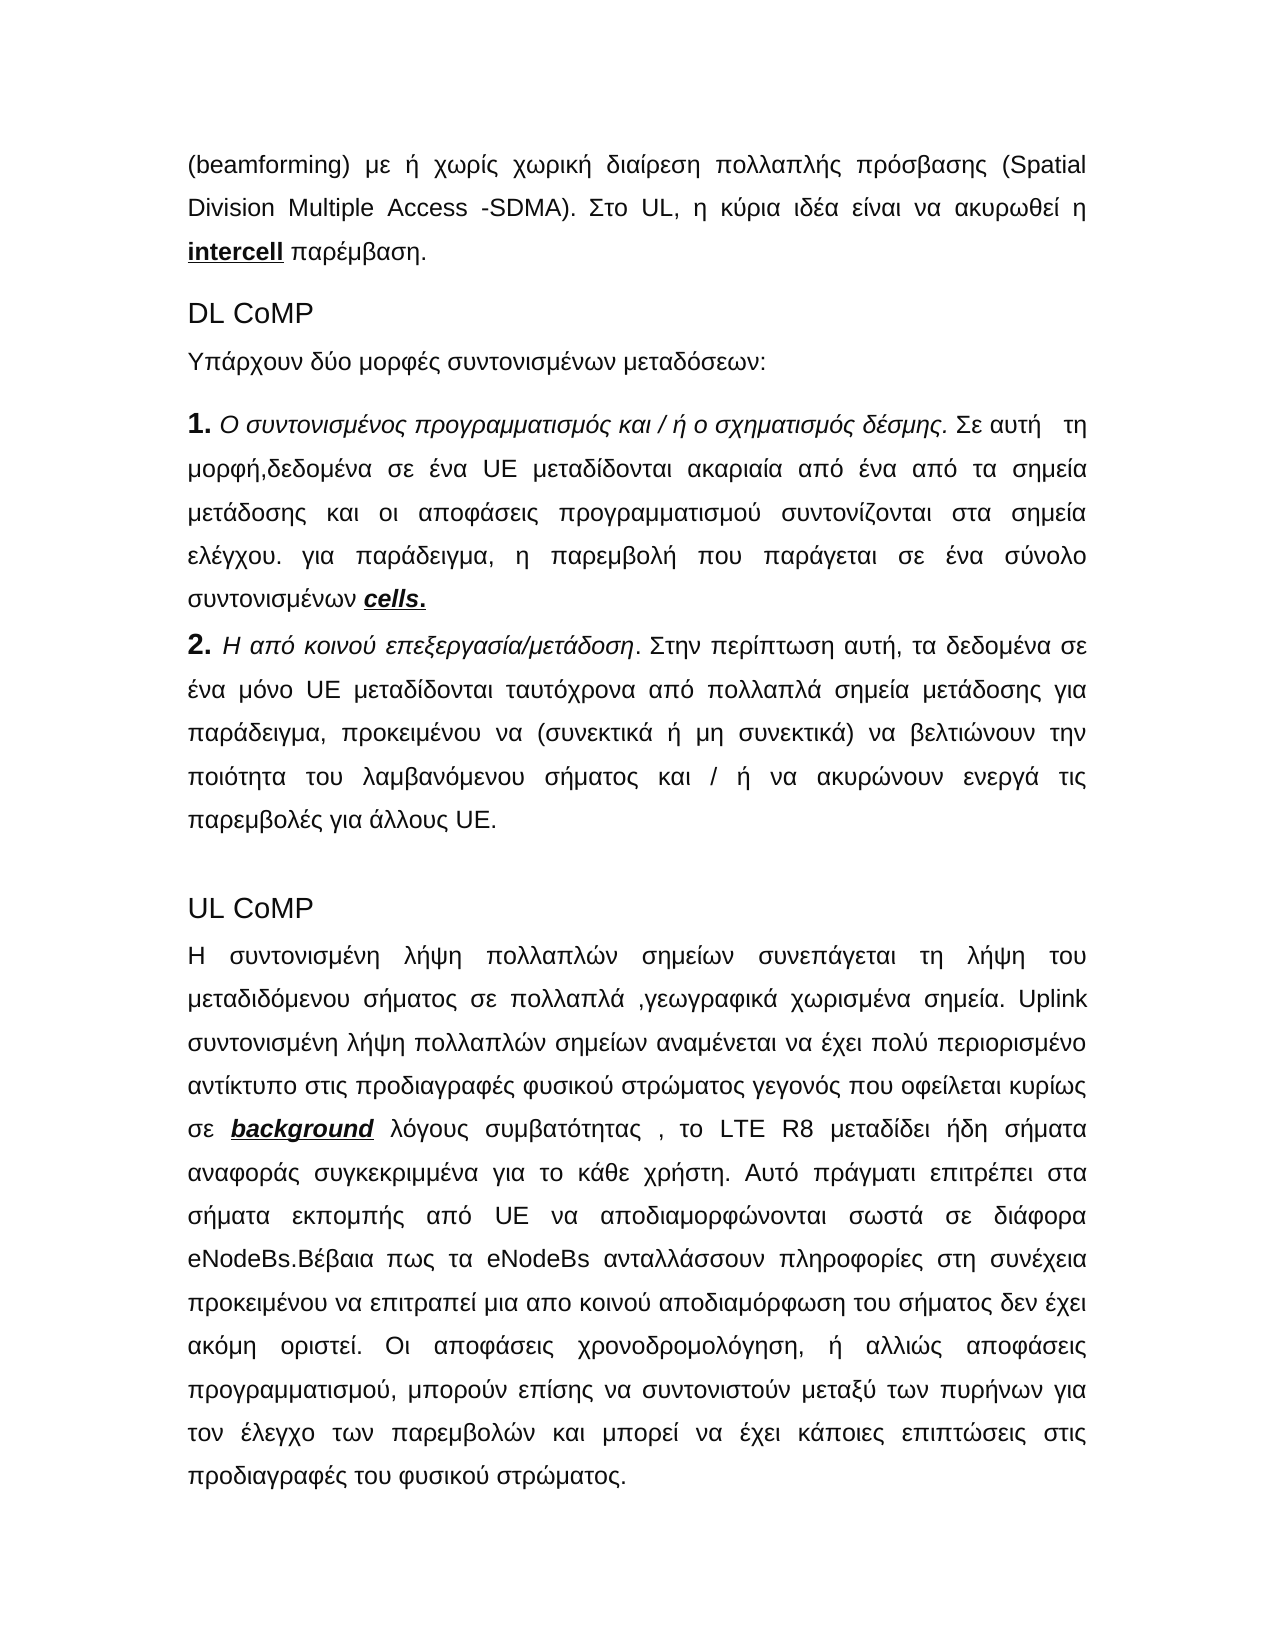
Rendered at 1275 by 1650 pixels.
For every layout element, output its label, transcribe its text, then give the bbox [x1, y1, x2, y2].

text UL CoMP [187, 891, 1087, 924]
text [187, 150, 1087, 265]
text DL CοMP [187, 296, 1087, 330]
text Η συντονισμένη λήψη πολλαπλών σημείων συνεπάγεται τη λήψη του μεταδιδόμενου σήματος σε πολλαπλά ,γεωγραφικά χωρισμένα σημεία. Uplink συντονισμένη λήψη πολλαπλών σημείων αναμένεται να έχει πολύ περιορισμένο αντίκτυπο στις προδιαγραφές φυσικού στρώματος γεγονός που οφείλεται κυρίως σε background λόγους συμβατότητας , το LTE R8 μεταδίδει ήδη σήματα αναφοράς συγκεκριμμένα για το κάθε χρήστη. Αυτό πράγματι επιτρέπει στα σήματα εκπομπής από UE να αποδιαμορφώνονται σωστά σε διάφορα eNodeBs.Βέβαια πως τα eNodeBs ανταλλάσσουν πληροφορίες στη συνέχεια προκειμένου να επιτραπεί μια απο κοινού αποδιαμόρφωση του σήματος δεν έχει ακόμη οριστεί. Οι αποφάσεις χρονοδρομολόγηση, ή αλλιώς αποφάσεις προγραμματισμού, μπορούν επίσης να συντονιστούν μεταξύ των πυρήνων για τον έλεγχο των παρεμβολών και μπορεί να έχει κάποιες επιπτώσεις στις προδιαγραφές του φυσικού στρώματος. [187, 941, 1087, 1489]
text 2. H από κοινού επεξεργασία/μετάδοση. Στην περίπτωση αυτή, τα δεδομένα σε ένα μόνο UE μεταδίδονται ταυτόχρονα από πολλαπλά σημεία μετάδοσης για παράδειγμα, προκειμένου να (συνεκτικά ή μη συνεκτικά) να βελτιώνουν την ποιότητα του λαμβανόμενου σήματος και / ή να ακυρώνουν ενεργά τις παρεμβολές για άλλους UΕ. [187, 627, 1087, 833]
text 1. Ο συντονισμένος προγραμματισμός και / ή ο σχηματισμός δέσμης. Σε αυτή τη μορφή,δεδομένα σε ένα UE μεταδίδονται ακαριαία από ένα από τα σημεία μετάδοσης και οι αποφάσεις προγραμματισμού συντονίζονται στα σημεία ελέγχου. για παράδειγμα, η παρεμβολή που παράγεται σε ένα σύνολο συντονισμένων cells. [187, 407, 1087, 613]
text Υπάρχουν δύο μορφές συντονισμένων μεταδόσεων: [187, 347, 1087, 376]
